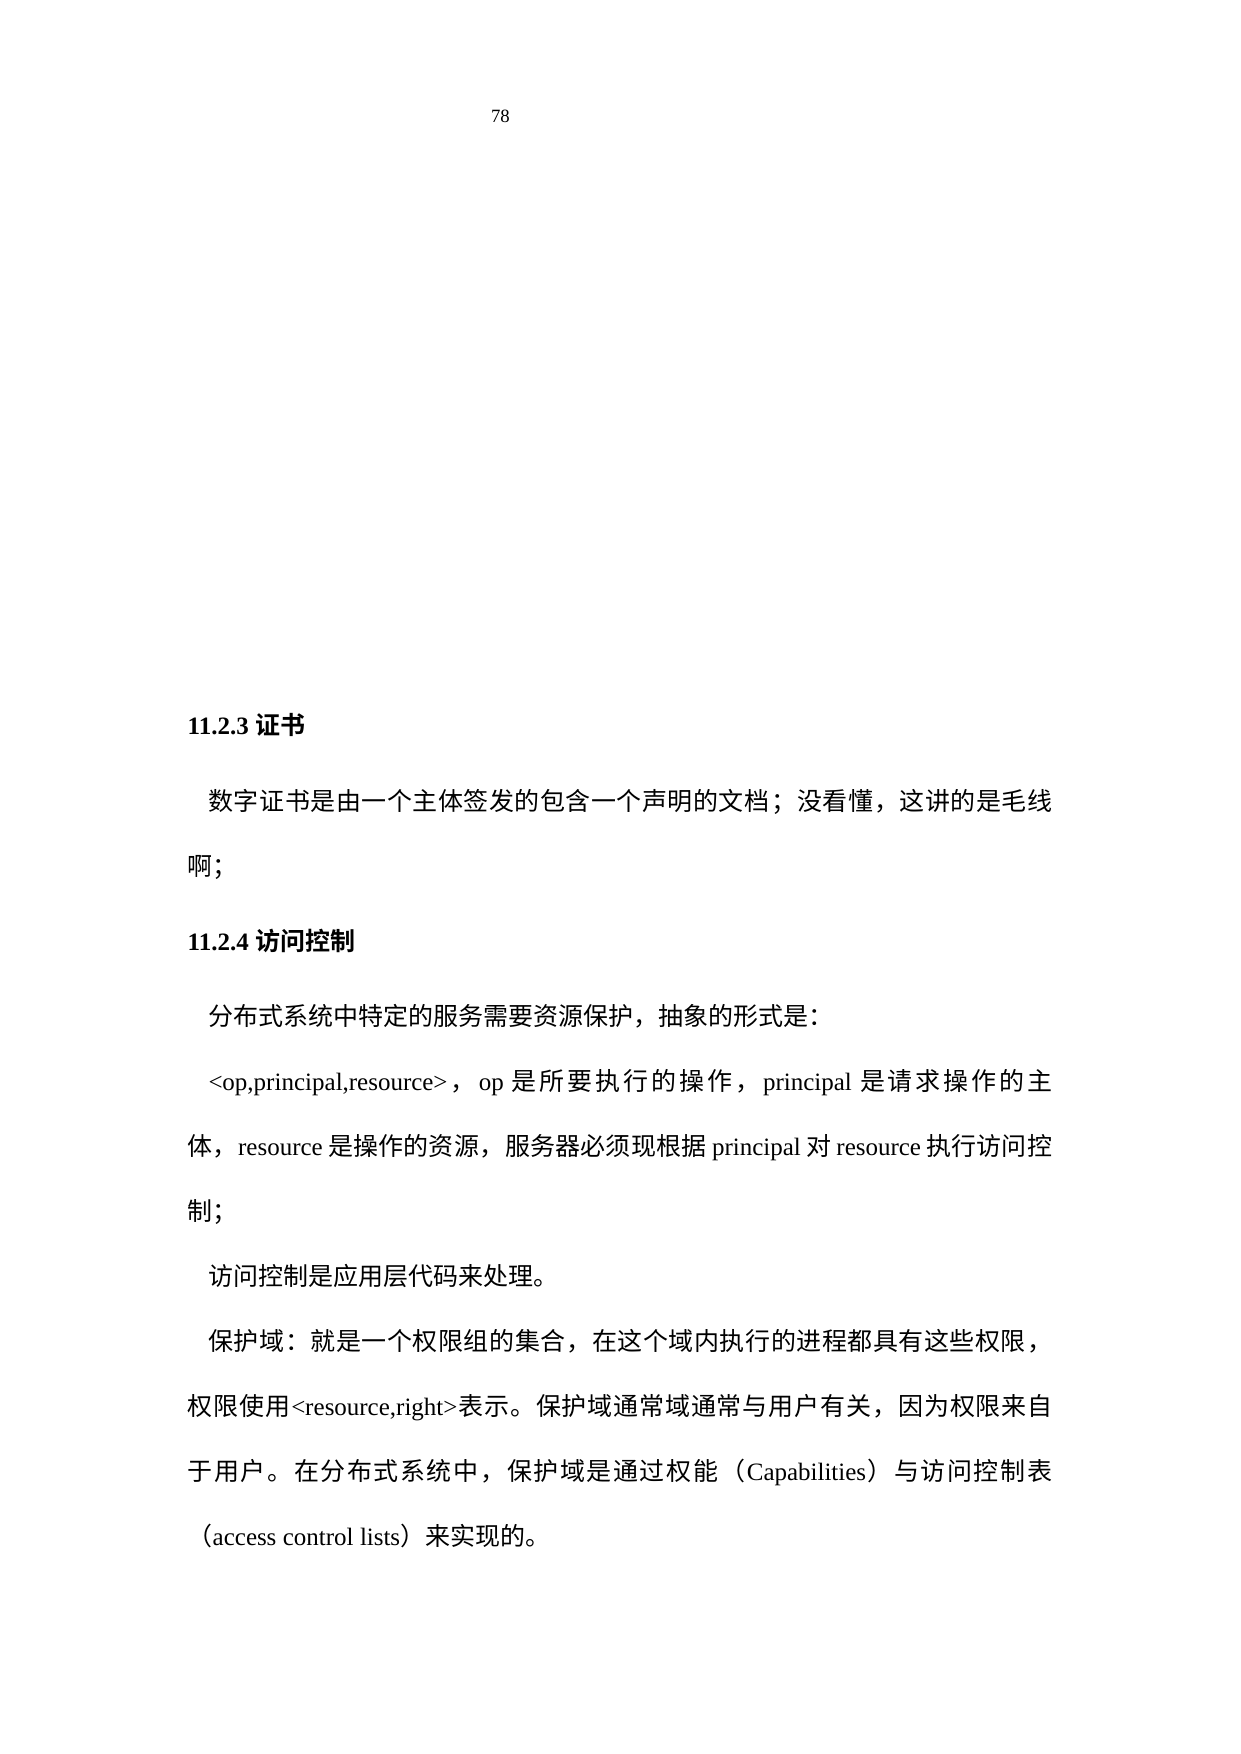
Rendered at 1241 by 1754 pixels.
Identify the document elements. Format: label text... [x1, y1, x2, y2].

text <op,principal,resource>，op是所要执行的操作，principal是请求操作的主体，resource是操作的资源，服务器必须现根据principal对resource执行访问控制； [187, 1049, 1053, 1244]
subtitle 11.2.4 访问控制 [187, 908, 1053, 973]
text 访问控制是应用层代码来处理。 [187, 1244, 1053, 1309]
subtitle 11.2.3 证书 [187, 692, 1053, 757]
text 保护域：就是一个权限组的集合，在这个域内执行的进程都具有这些权限，权限使用<resource,right>表示。保护域通常域通常与用户有关，因为权限来自于用户。在分布式系统中，保护域是通过权能（Capabilities）与访问控制表（access control lists）来实现的。 [187, 1309, 1053, 1569]
text 数字证书是由一个主体签发的包含一个声明的文档；没看懂，这讲的是毛线啊； [187, 768, 1053, 898]
text 分布式系统中特定的服务需要资源保护，抽象的形式是： [187, 984, 1053, 1049]
